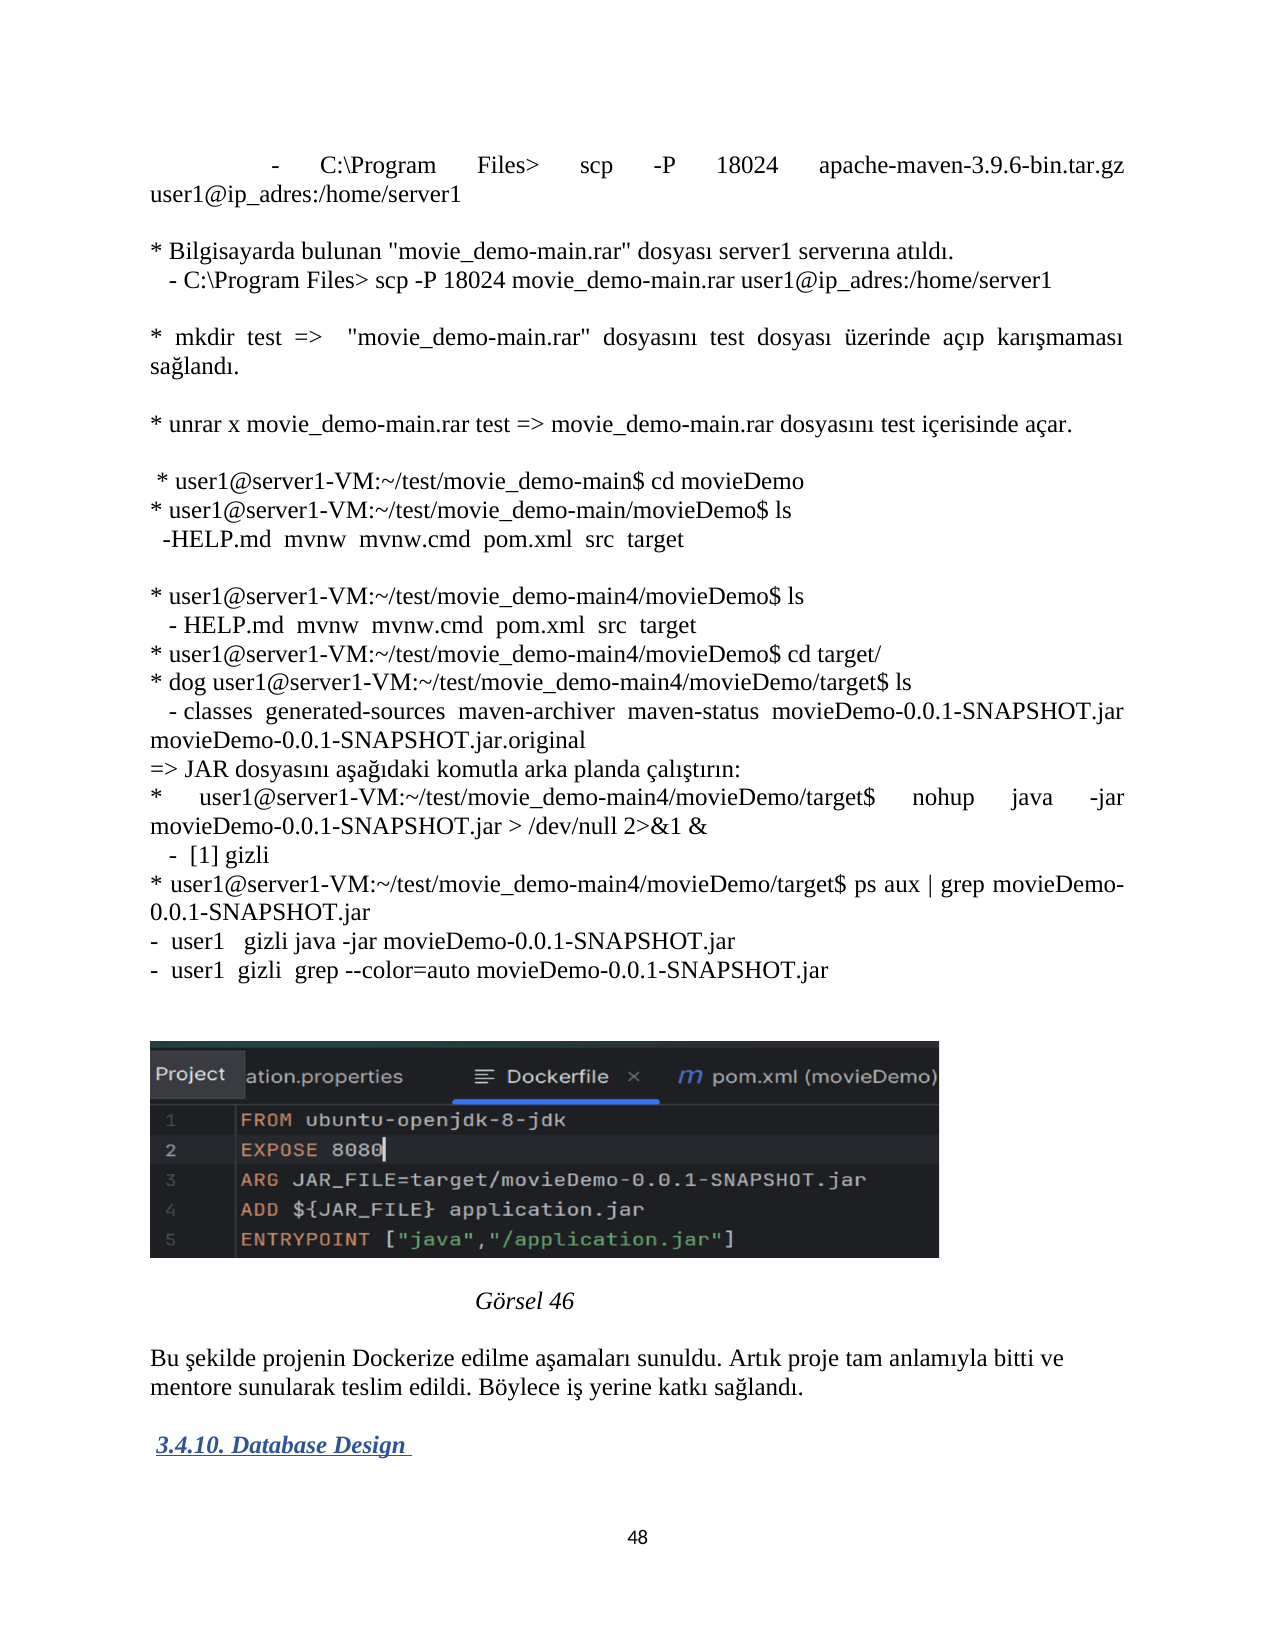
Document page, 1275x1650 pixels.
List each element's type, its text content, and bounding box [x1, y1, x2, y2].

picture [150, 1041, 940, 1258]
text Bu şekilde projenin Dockerize edilme aşamaları sunuldu. Artık proje tam anlamıyla bitti ve mentore sunularak teslim edildi. Böylece iş yerine katkı sağlandı. [150, 1343, 1125, 1401]
text 3.4.10. Database Design [150, 1430, 1125, 1458]
text -HELP.md mvnw mvnw.cmd pom.xml src target [150, 524, 1125, 552]
text * user1@server1-VM:~/test/movie_demo-main4/movieDemo$ ls [150, 581, 1125, 610]
text - C:\Program Files> scp -P 18024 apache-maven-3.9.6-bin.tar.gz user1@ip_adres:/home/server1 [150, 150, 1125, 207]
text - C:\Program Files> scp -P 18024 movie_demo-main.rar user1@ip_adres:/home/server1 [150, 265, 1125, 294]
text => JAR dosyasını aşağıdaki komutla arka planda çalıştırın: [150, 754, 1125, 782]
text - user1 gizli java -jar movieDemo-0.0.1-SNAPSHOT.jar [150, 926, 1125, 955]
text - user1 gizli grep --color=auto movieDemo-0.0.1-SNAPSHOT.jar [150, 955, 1125, 984]
text Görsel 46 [150, 1286, 1125, 1315]
text * user1@server1-VM:~/test/movie_demo-main/movieDemo$ ls [150, 495, 1125, 524]
text * mkdir test => "movie_demo-main.rar" dosyasını test dosyası üzerinde açıp karışmaması sağlandı. [150, 322, 1125, 380]
text * Bilgisayarda bulunan "movie_demo-main.rar" dosyası server1 serverına atıldı. [150, 236, 1125, 265]
text - classes generated-sources maven-archiver maven-status movieDemo-0.0.1-SNAPSHOT.jar movieDemo-0.0.1-SNAPSHOT.jar.original [150, 696, 1125, 754]
text * user1@server1-VM:~/test/movie_demo-main4/movieDemo$ cd target/ [150, 639, 1125, 667]
text * dog user1@server1-VM:~/test/movie_demo-main4/movieDemo/target$ ls [150, 667, 1125, 696]
text - HELP.md mvnw mvnw.cmd pom.xml src target [150, 610, 1125, 639]
text * user1@server1-VM:~/test/movie_demo-main4/movieDemo/target$ ps aux | grep movieDemo-0.0.1-SNAPSHOT.jar [150, 869, 1125, 926]
text * user1@server1-VM:~/test/movie_demo-main$ cd movieDemo [150, 466, 1125, 495]
text - [1] gizli [150, 840, 1125, 869]
text * unrar x movie_demo-main.rar test => movie_demo-main.rar dosyasını test içerisinde açar. [150, 409, 1125, 437]
text * user1@server1-VM:~/test/movie_demo-main4/movieDemo/target$ nohup java -jar movieDemo-0.0.1-SNAPSHOT.jar > /dev/null 2>&1 & [150, 782, 1125, 840]
